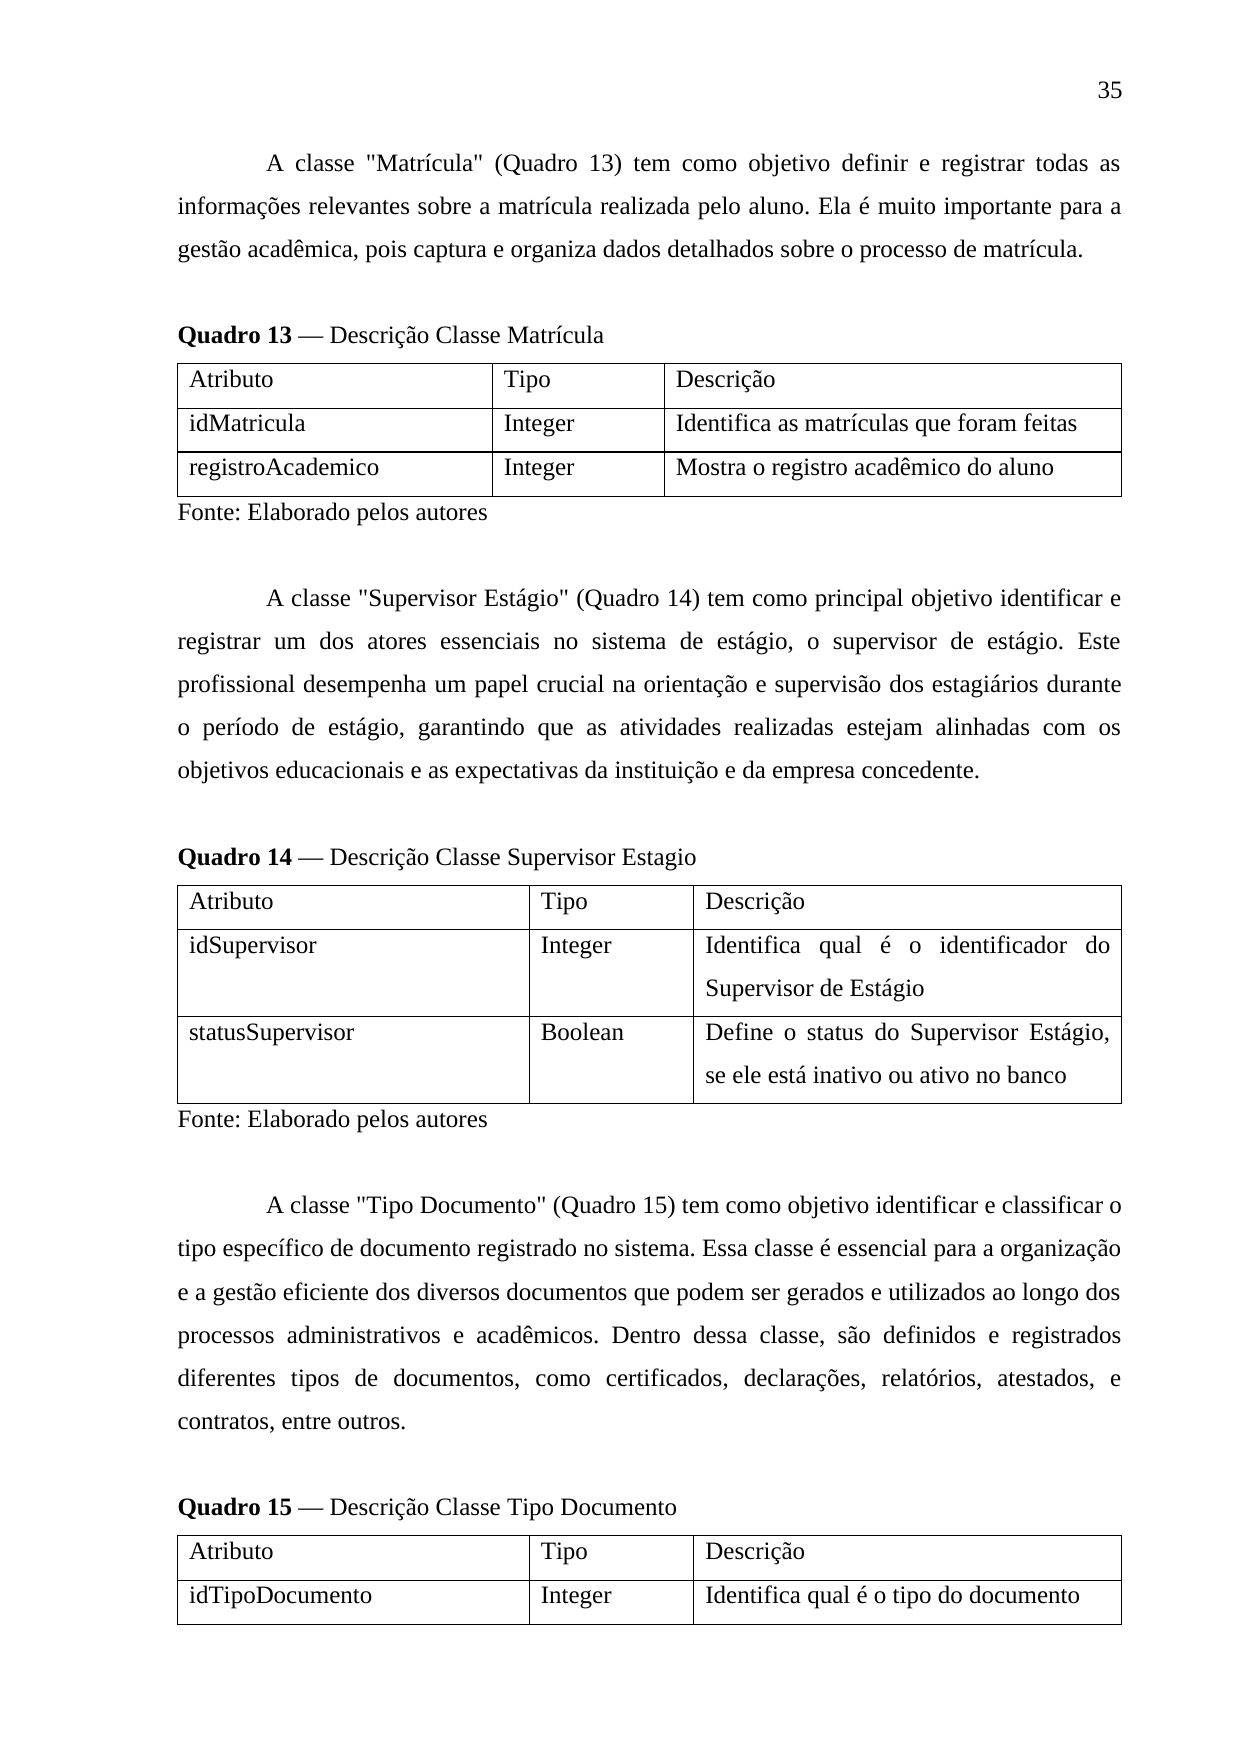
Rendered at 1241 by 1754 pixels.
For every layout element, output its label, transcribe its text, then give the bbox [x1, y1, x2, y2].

table_cell Mostra o registro acadêmico do aluno [665, 453, 1121, 496]
text A classe "Matrícula" (Quadro 13) tem como objetivo definir e registrar todas as informações relevantes sobre a matrícula realizada pelo aluno. Ela é muito importante para a gestão acadêmica, pois captura e organiza dados detalhados sobre o processo de matrícula. [177, 148, 1122, 263]
text A classe "Supervisor Estágio" (Quadro 14) tem como principal objetivo identificar e registrar um dos atores essenciais no sistema de estágio, o supervisor de estágio. Este profissional desempenha um papel crucial na orientação e supervisão dos estagiários durante o período de estágio, garantindo que as atividades realizadas estejam alinhadas com os objetivos educacionais e as expectativas da instituição e da empresa concedente. [177, 583, 1122, 784]
table_header Atributo [178, 886, 529, 929]
text Quadro 15 — Descrição Classe Tipo Documento [177, 1492, 1122, 1521]
table_cell idTipoDocumento [178, 1581, 529, 1623]
table_cell Identifica qual é o identificador do Supervisor de Estágio [694, 930, 1121, 1016]
table_cell Define o status do Supervisor Estágio, se ele está inativo ou ativo no banco [694, 1017, 1121, 1103]
table_header Atributo [178, 364, 492, 407]
table_cell Integer [493, 453, 664, 496]
table_cell Integer [530, 930, 693, 1016]
table_cell Identifica as matrículas que foram feitas [665, 409, 1121, 451]
table_cell statusSupervisor [178, 1017, 529, 1103]
table_header Descrição [694, 1536, 1121, 1579]
table_cell registroAcademico [178, 453, 492, 496]
table_cell Boolean [530, 1017, 693, 1103]
table_header Tipo [493, 364, 664, 407]
table_cell idMatricula [178, 409, 492, 451]
text A classe "Tipo Documento" (Quadro 15) tem como objetivo identificar e classificar o tipo específico de documento registrado no sistema. Essa classe é essencial para a organização e a gestão eficiente dos diversos documentos que podem ser gerados e utilizados ao longo dos processos administrativos e acadêmicos. Dentro dessa classe, são definidos e registrados diferentes tipos de documentos, como certificados, declarações, relatórios, atestados, e contratos, entre outros. [177, 1190, 1122, 1435]
table_header Tipo [530, 1536, 693, 1579]
text Quadro 14 — Descrição Classe Supervisor Estagio [177, 842, 1122, 870]
table_header Descrição [665, 364, 1121, 407]
table_header Atributo [178, 1536, 529, 1579]
table_cell Integer [530, 1581, 693, 1623]
table_header Tipo [530, 886, 693, 929]
table_header Descrição [694, 886, 1121, 929]
text Quadro 13 — Descrição Classe Matrícula [177, 320, 1122, 349]
table_cell idSupervisor [178, 930, 529, 1016]
table_cell Integer [493, 409, 664, 451]
table_cell Identifica qual é o tipo do documento [694, 1581, 1121, 1623]
text Fonte: Elaborado pelos autores [177, 1104, 1122, 1133]
text Fonte: Elaborado pelos autores [177, 497, 1122, 525]
